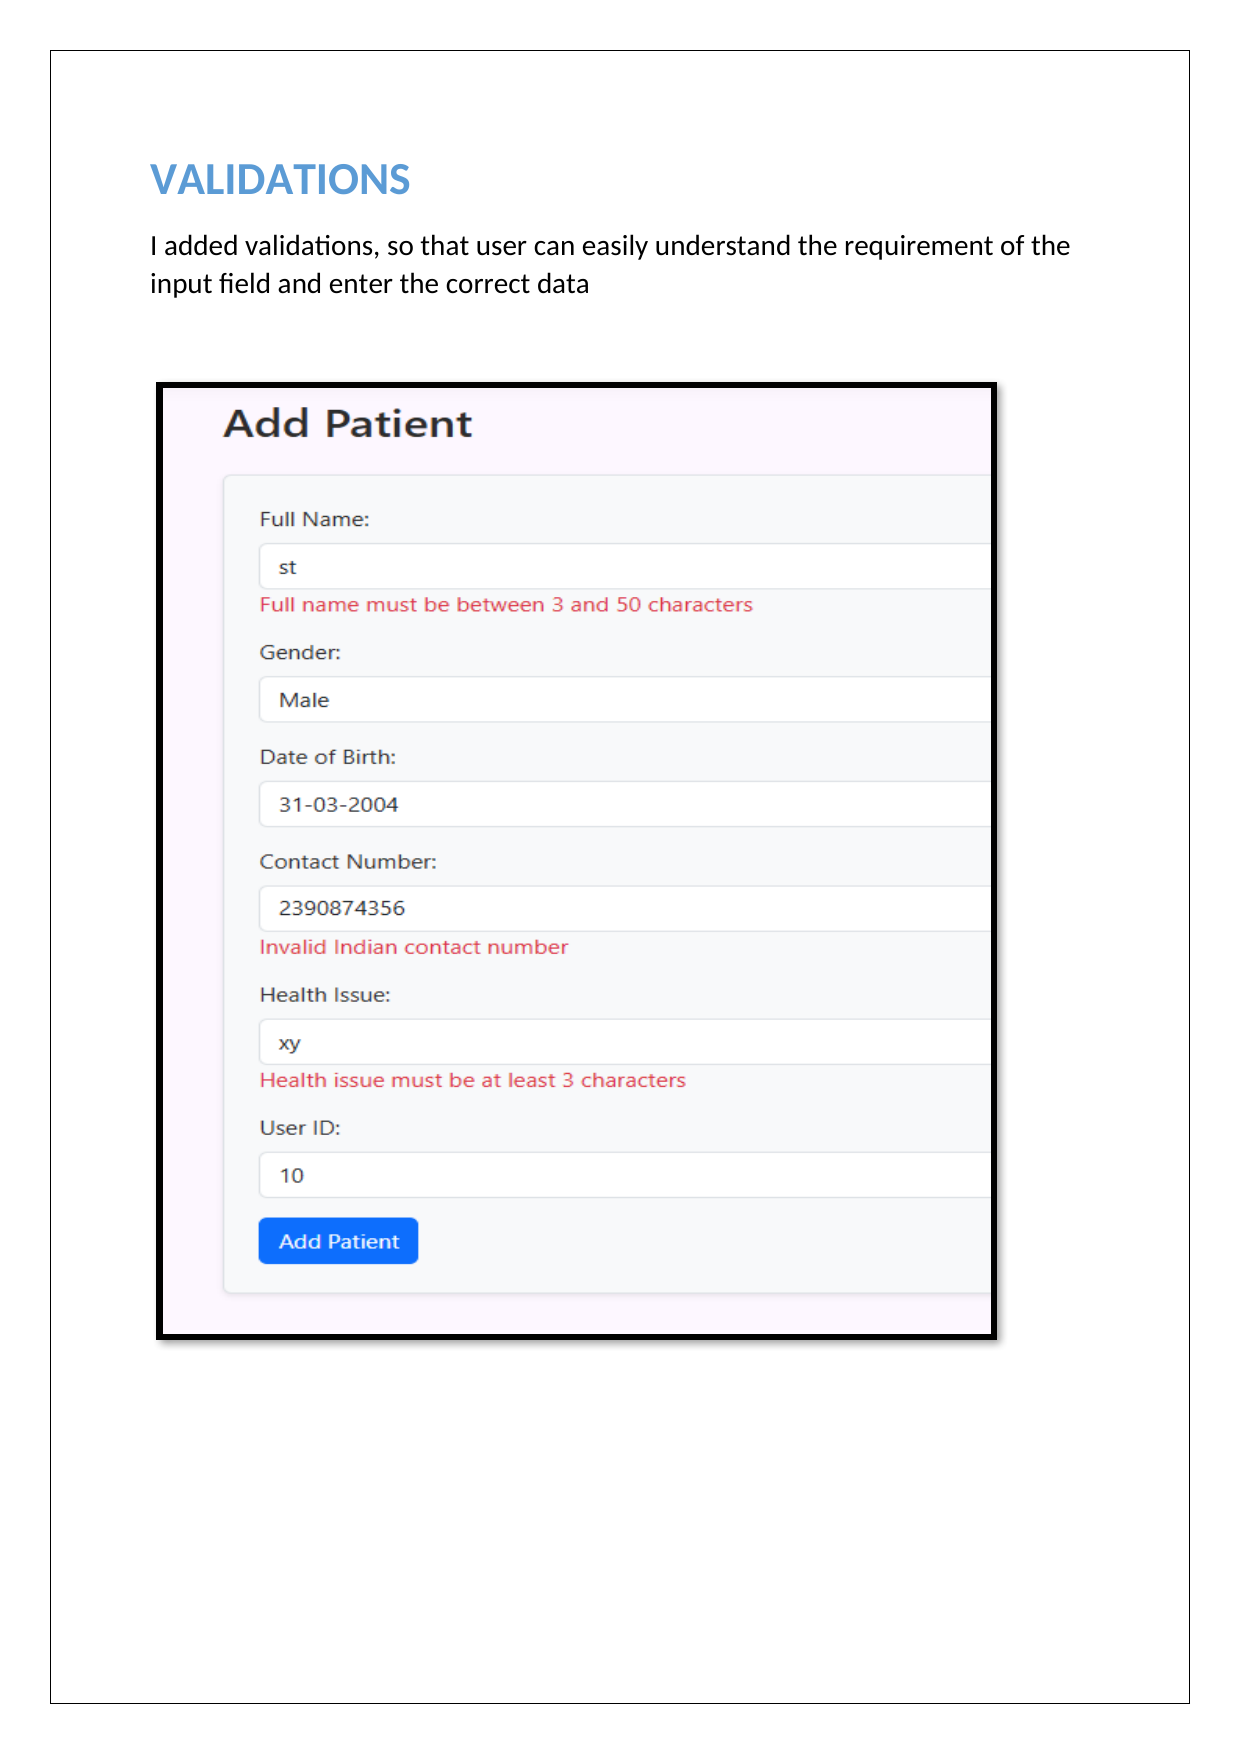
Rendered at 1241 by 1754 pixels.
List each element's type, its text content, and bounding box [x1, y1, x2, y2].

text I added validations, so that user can easily understand the requirement of the input field and enter the correct data [150, 227, 1090, 301]
text VALIDATIONS [150, 150, 1090, 206]
picture [163, 388, 991, 1334]
